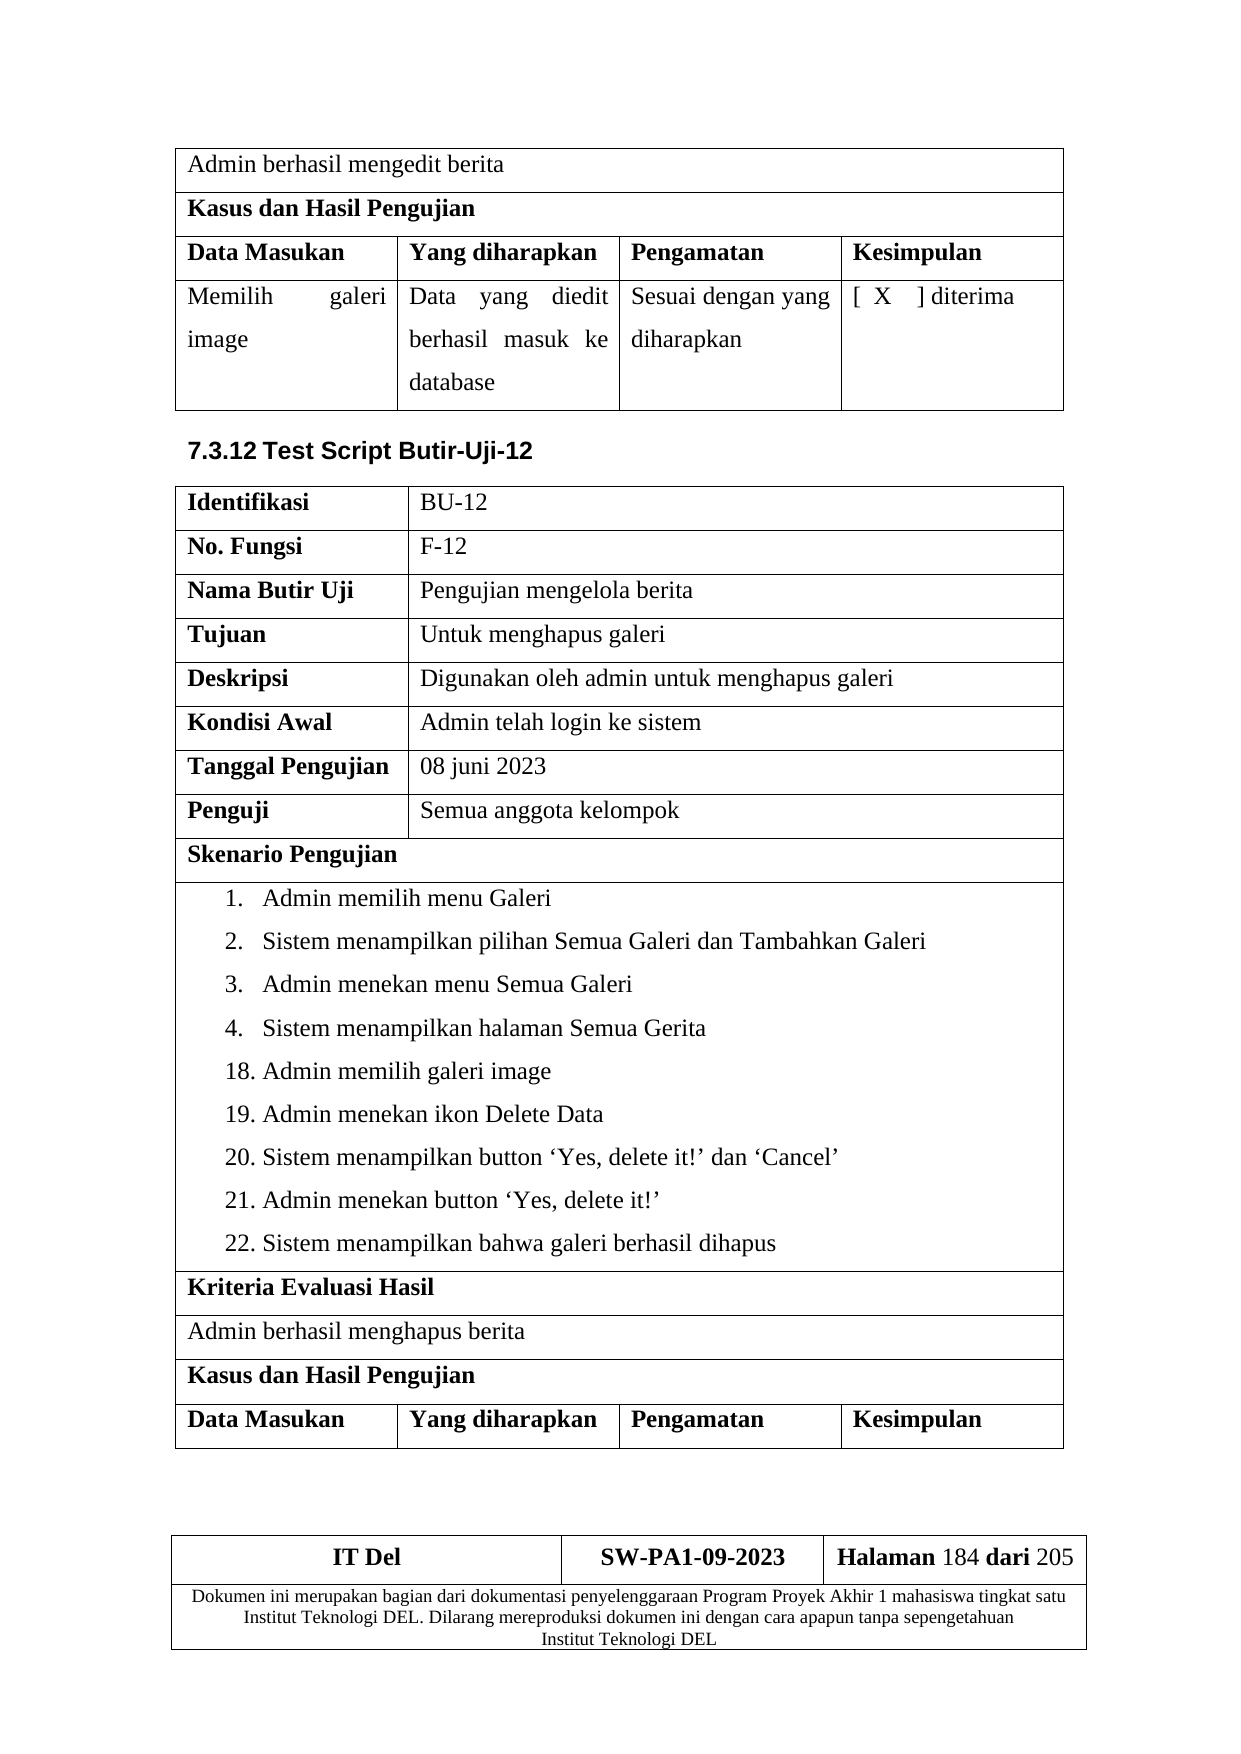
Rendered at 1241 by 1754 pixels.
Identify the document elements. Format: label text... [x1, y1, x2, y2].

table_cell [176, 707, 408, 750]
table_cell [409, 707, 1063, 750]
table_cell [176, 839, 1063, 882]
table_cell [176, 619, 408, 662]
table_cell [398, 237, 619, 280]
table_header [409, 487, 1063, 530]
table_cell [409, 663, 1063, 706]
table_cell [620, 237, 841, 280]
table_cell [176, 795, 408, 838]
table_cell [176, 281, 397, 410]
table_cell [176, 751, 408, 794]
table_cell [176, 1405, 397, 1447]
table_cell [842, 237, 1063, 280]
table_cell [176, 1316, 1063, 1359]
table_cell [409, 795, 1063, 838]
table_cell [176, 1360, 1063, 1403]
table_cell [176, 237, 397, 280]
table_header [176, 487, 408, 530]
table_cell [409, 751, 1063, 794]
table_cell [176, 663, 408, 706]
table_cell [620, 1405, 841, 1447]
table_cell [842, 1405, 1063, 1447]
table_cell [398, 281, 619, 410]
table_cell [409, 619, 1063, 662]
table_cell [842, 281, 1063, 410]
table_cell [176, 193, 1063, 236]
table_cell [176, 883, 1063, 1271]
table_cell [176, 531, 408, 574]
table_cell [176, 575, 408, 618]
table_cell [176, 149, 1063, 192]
subtitle Test Script Butir-Uji-12 [187, 436, 1092, 465]
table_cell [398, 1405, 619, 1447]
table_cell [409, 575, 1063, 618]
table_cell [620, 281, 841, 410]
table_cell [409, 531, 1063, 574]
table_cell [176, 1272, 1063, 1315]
